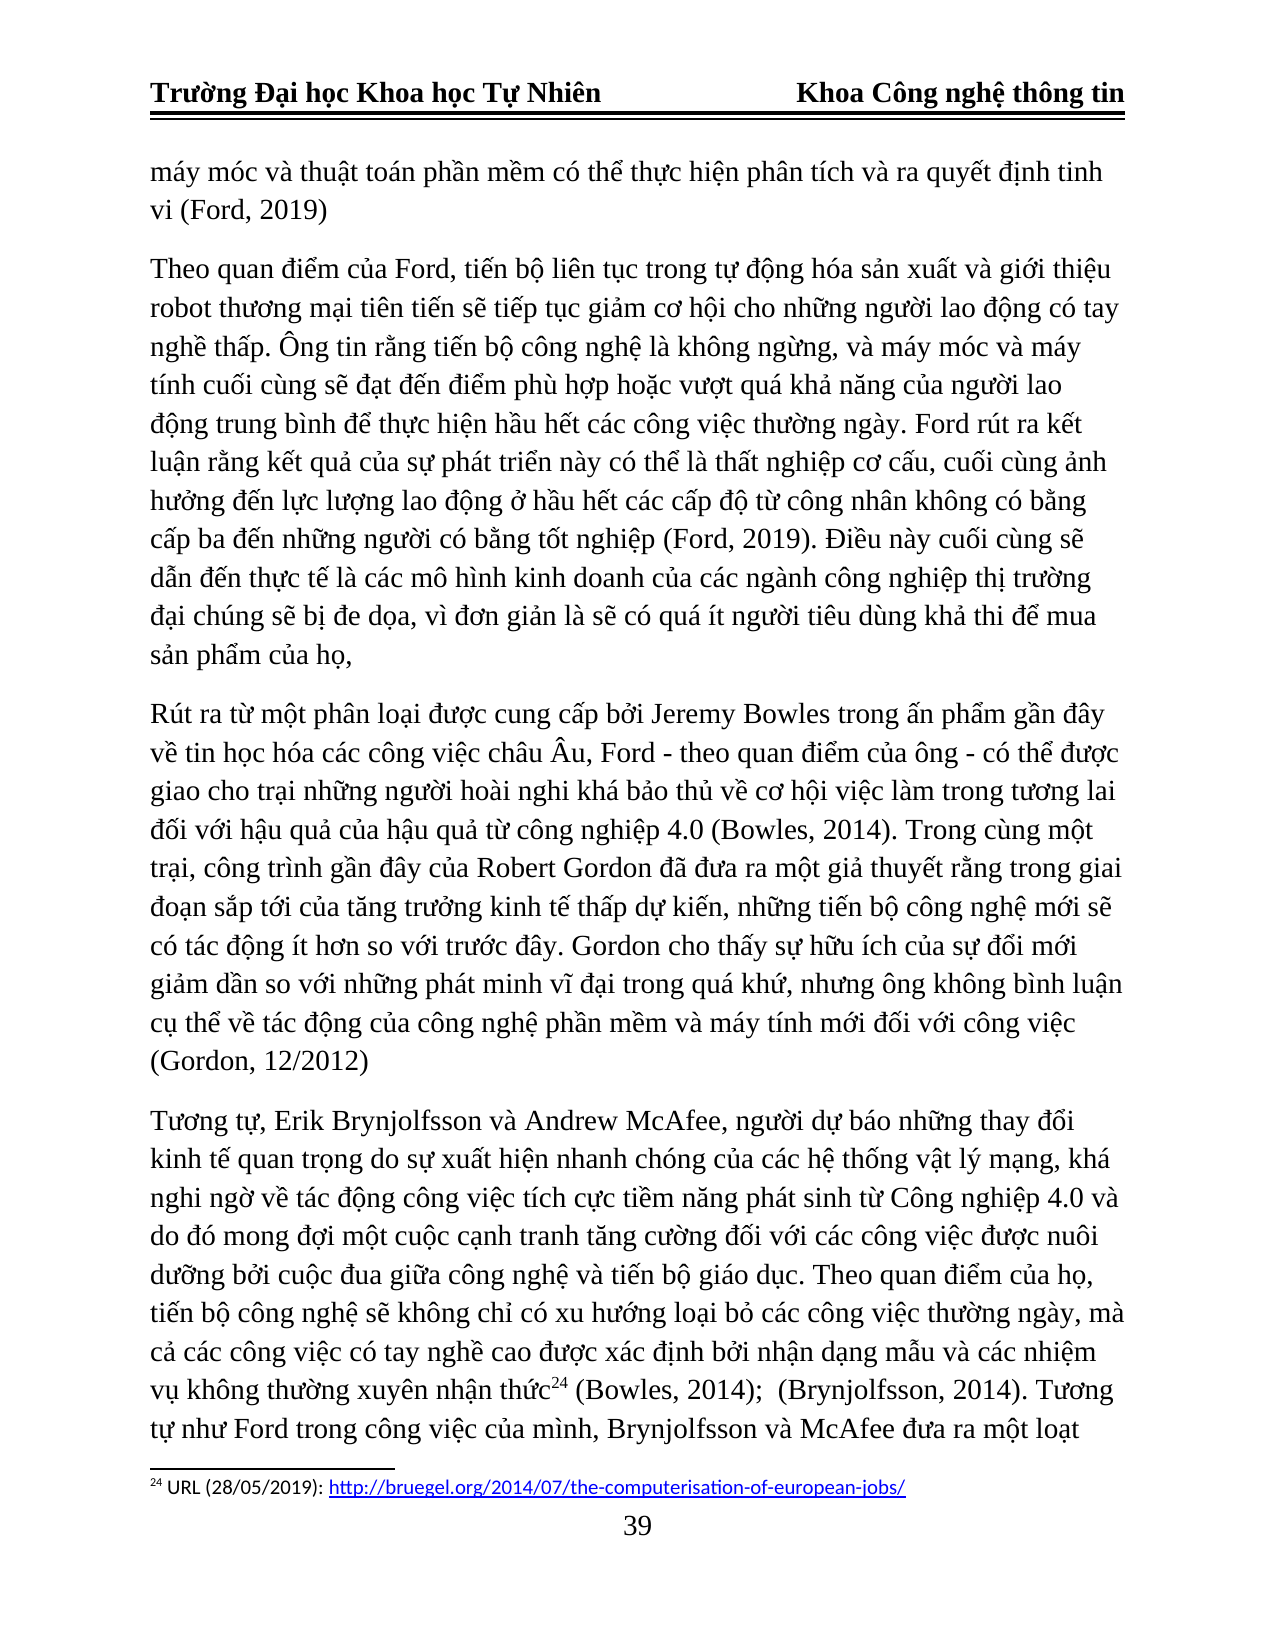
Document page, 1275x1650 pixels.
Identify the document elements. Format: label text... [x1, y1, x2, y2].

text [150, 154, 1125, 226]
text Theo quan điểm của Ford, tiến bộ liên tục trong tự động hóa sản xuất và giới thiệu robot thương mại tiên tiến sẽ tiếp tục giảm cơ hội cho những người lao động có tay nghề thấp. Ông tin rằng tiến bộ công nghệ là không ngừng, và máy móc và máy tính cuối cùng sẽ đạt đến điểm phù hợp hoặc vượt quá khả năng của người lao động trung bình để thực hiện hầu hết các công việc thường ngày. Ford rút ra kết luận rằng kết quả của sự phát triển này có thể là thất nghiệp cơ cấu, cuối cùng ảnh hưởng đến lực lượng lao động ở hầu hết các cấp độ từ công nhân không có bằng cấp ba đến những người có bằng tốt nghiệp . Điều này cuối cùng sẽ dẫn đến thực tế là các mô hình kinh doanh của các ngành công nghiệp thị trường đại chúng sẽ bị đe dọa, vì đơn giản là sẽ có quá ít người tiêu dùng khả thi để mua sản phẩm của họ, [150, 252, 1125, 671]
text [150, 1103, 1125, 1444]
text Rút ra từ một phân loại được cung cấp bởi Jeremy Bowles trong ấn phẩm gần đây về tin học hóa các công việc châu Âu, Ford - theo quan điểm của ông - có thể được giao cho trại những người hoài nghi khá bảo thủ về cơ hội việc làm trong tương lai đối với hậu quả của hậu quả từ công nghiệp 4.0 (Bowles, 2014). Trong cùng một trại, công trình gần đây của Robert Gordon đã đưa ra một giả thuyết rằng trong giai đoạn sắp tới của tăng trưởng kinh tế thấp dự kiến, những tiến bộ công nghệ mới sẽ có tác động ít hơn so với trước đây. Gordon cho thấy sự hữu ích của sự đổi mới giảm dần so với những phát minh vĩ đại trong quá khứ, nhưng ông không bình luận cụ thể về tác động của công nghệ phần mềm và máy tính mới đối với công việc [150, 696, 1125, 1077]
